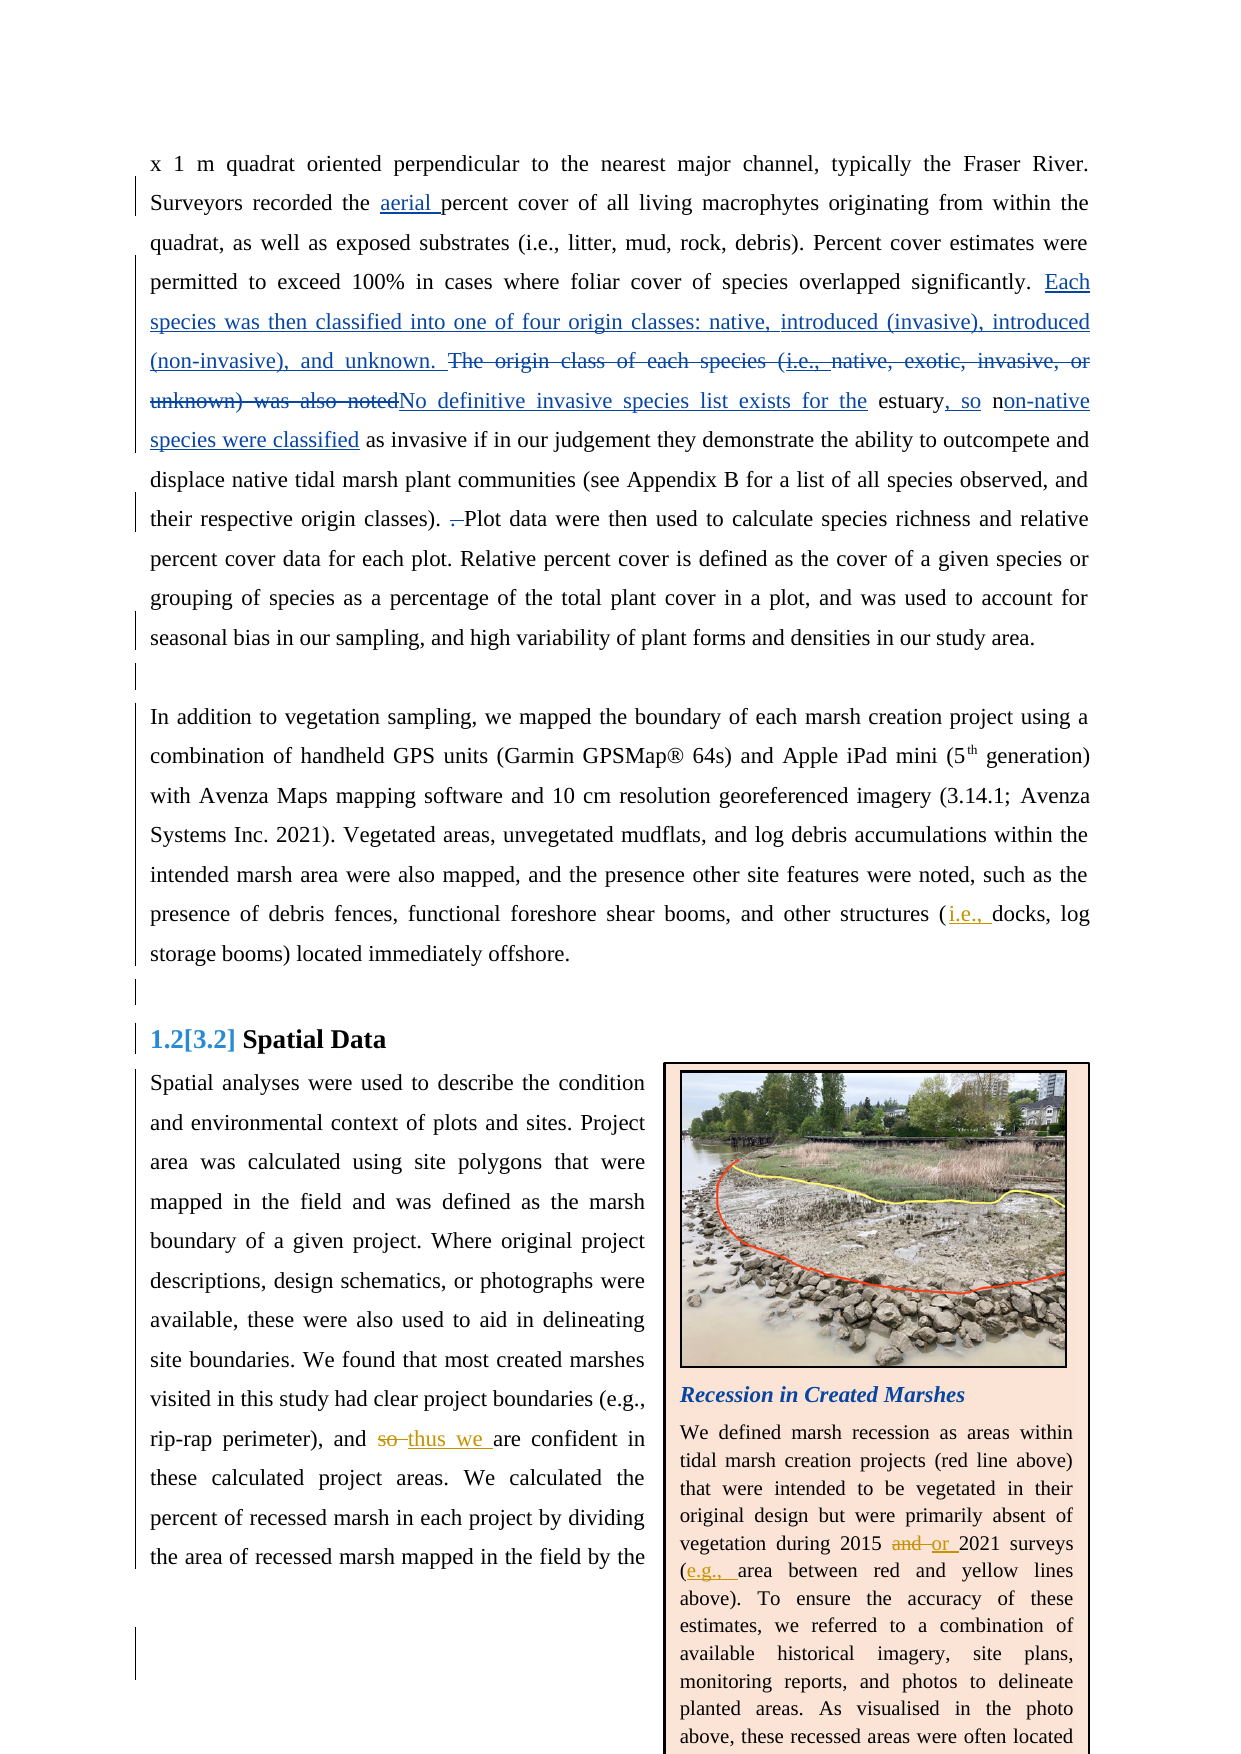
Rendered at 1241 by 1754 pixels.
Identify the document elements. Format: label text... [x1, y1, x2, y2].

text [150, 150, 1090, 331]
subtitle Spatial Data [150, 1023, 1090, 1054]
text In addition to vegetation sampling, we mapped the boundary of each marsh creation project using a combination of handheld GPS units (Garmin GPSMap® 64s) and Apple iPad mini (5th generation) with Avenza Maps mapping software and 10 cm resolution georeferenced imagery (3.14.1; Avenza Systems Inc. 2021). Vegetated areas, unvegetated mudflats, and log debris accumulations within the intended marsh area were also mapped, and the presence other site features were noted, such as the presence of debris fences, functional foreshore shear booms, and other structures (docks, log storage booms) located immediately offshore. [150, 703, 1090, 966]
